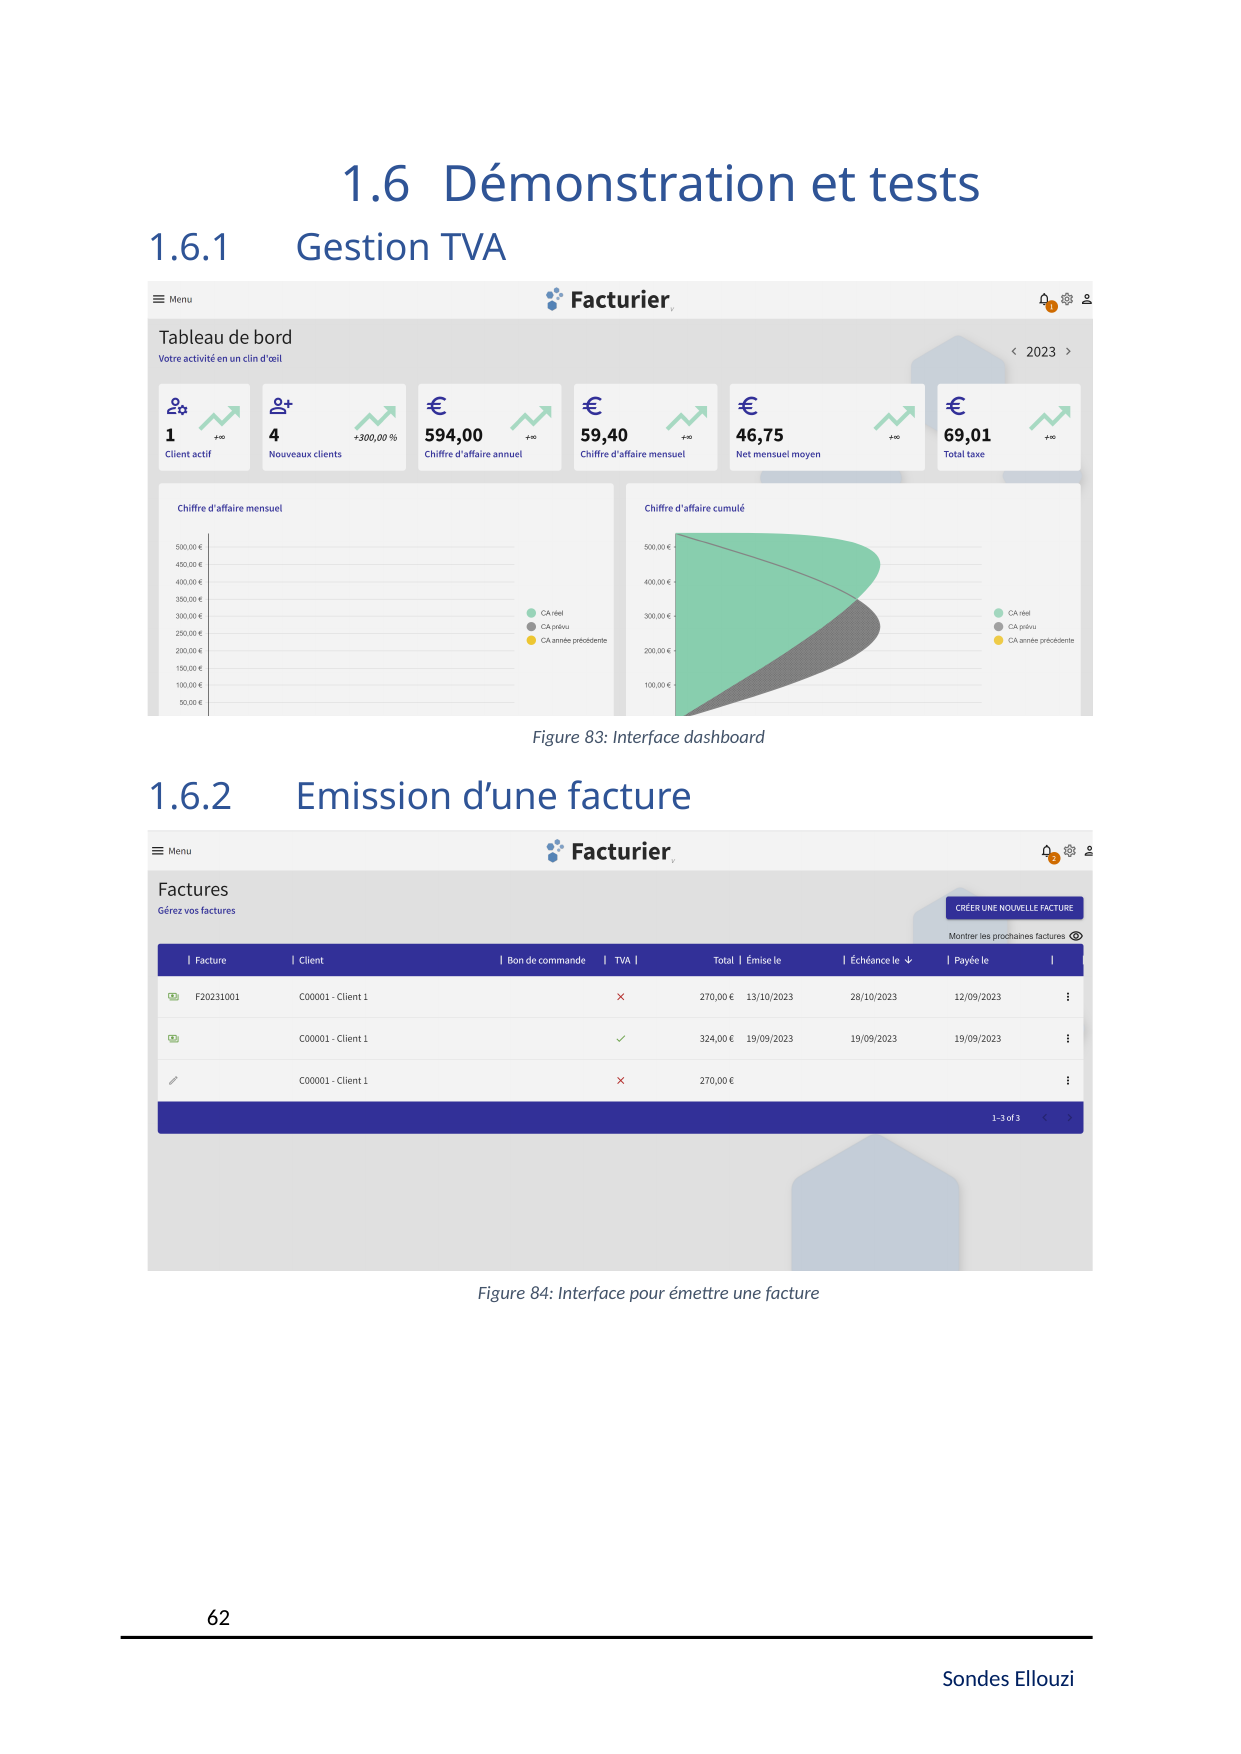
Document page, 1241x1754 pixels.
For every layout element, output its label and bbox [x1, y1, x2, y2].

picture [147, 830, 1093, 1271]
picture [147, 281, 1093, 716]
